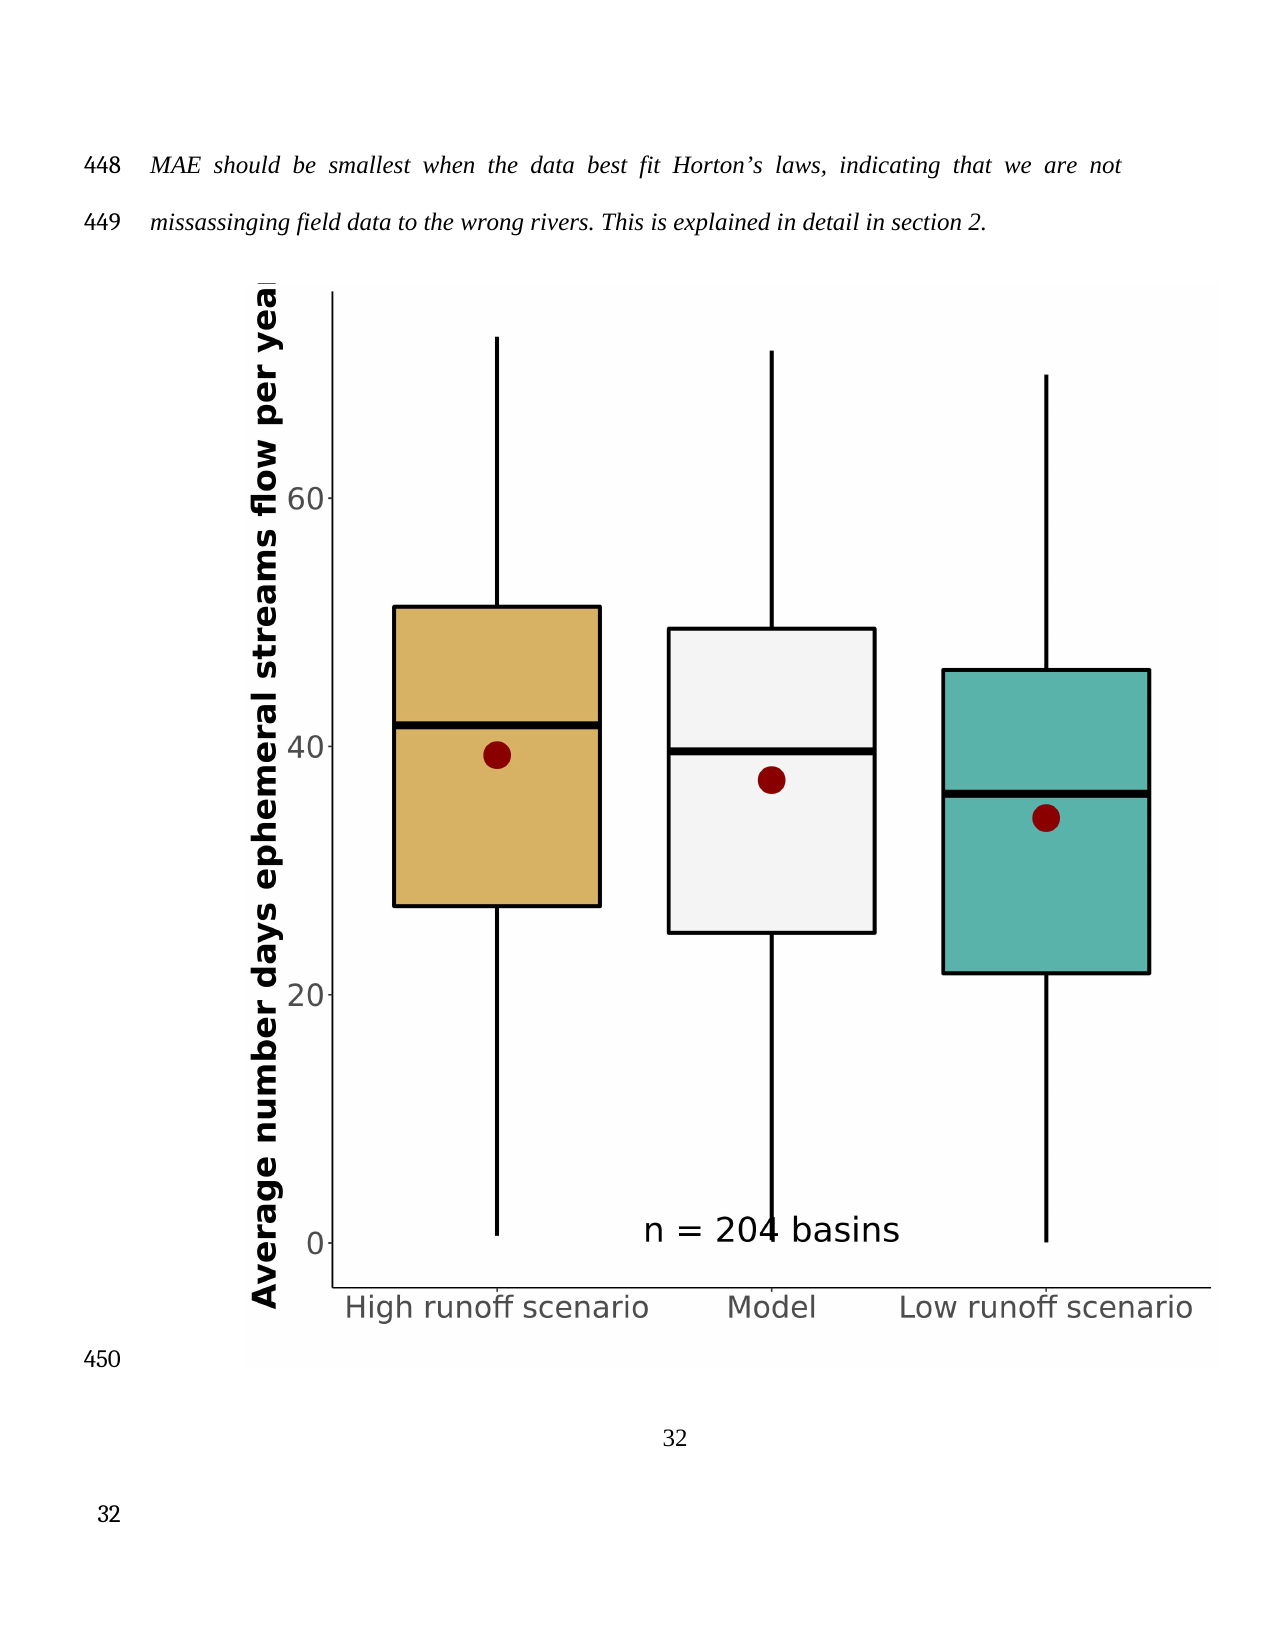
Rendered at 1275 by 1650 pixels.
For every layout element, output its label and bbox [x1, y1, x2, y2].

text [150, 150, 1125, 236]
picture [243, 283, 1219, 1367]
